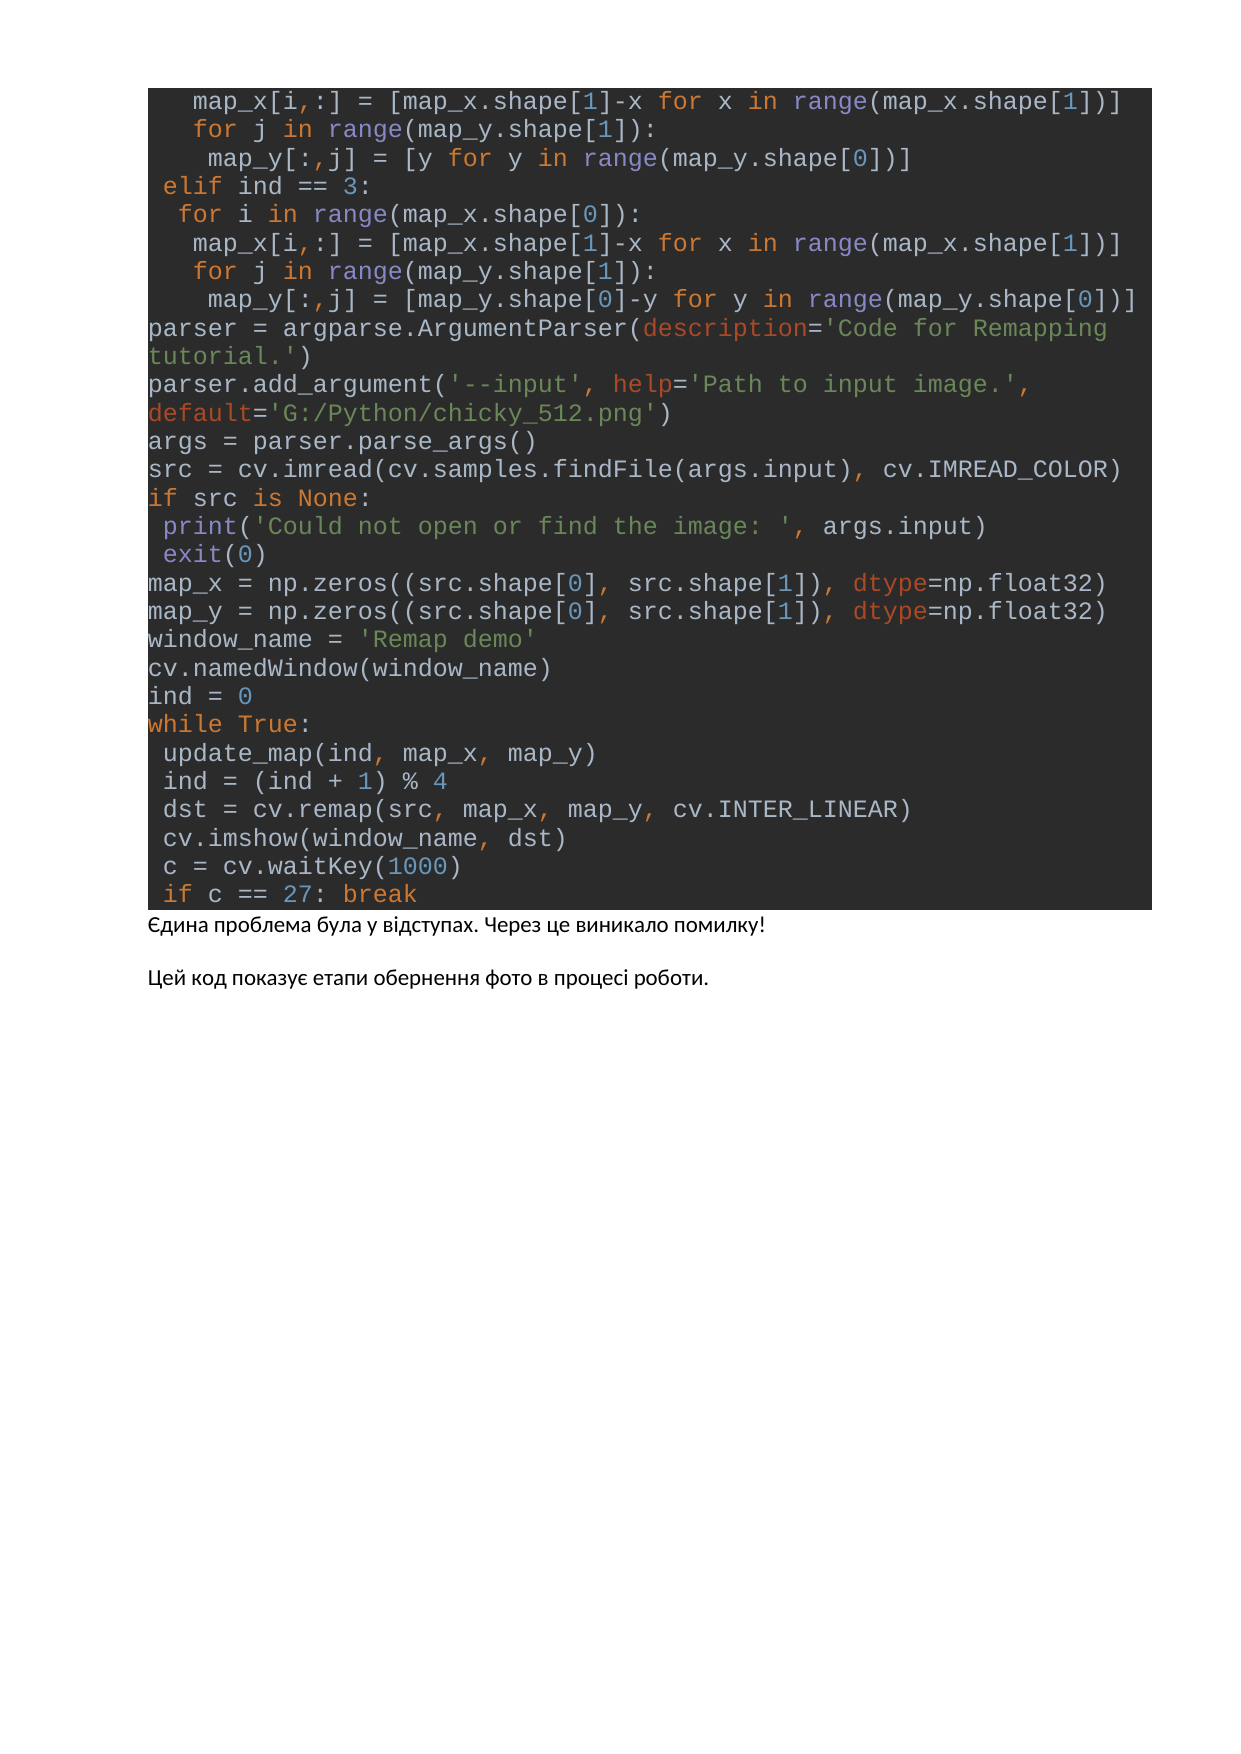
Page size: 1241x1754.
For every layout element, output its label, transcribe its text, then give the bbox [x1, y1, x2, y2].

text Цей код показує етапи обернення фото в процесі роботи. [148, 963, 1152, 991]
text Єдина проблема була у відступах. Через це виникало помилку! [148, 910, 1152, 938]
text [148, 88, 1152, 910]
